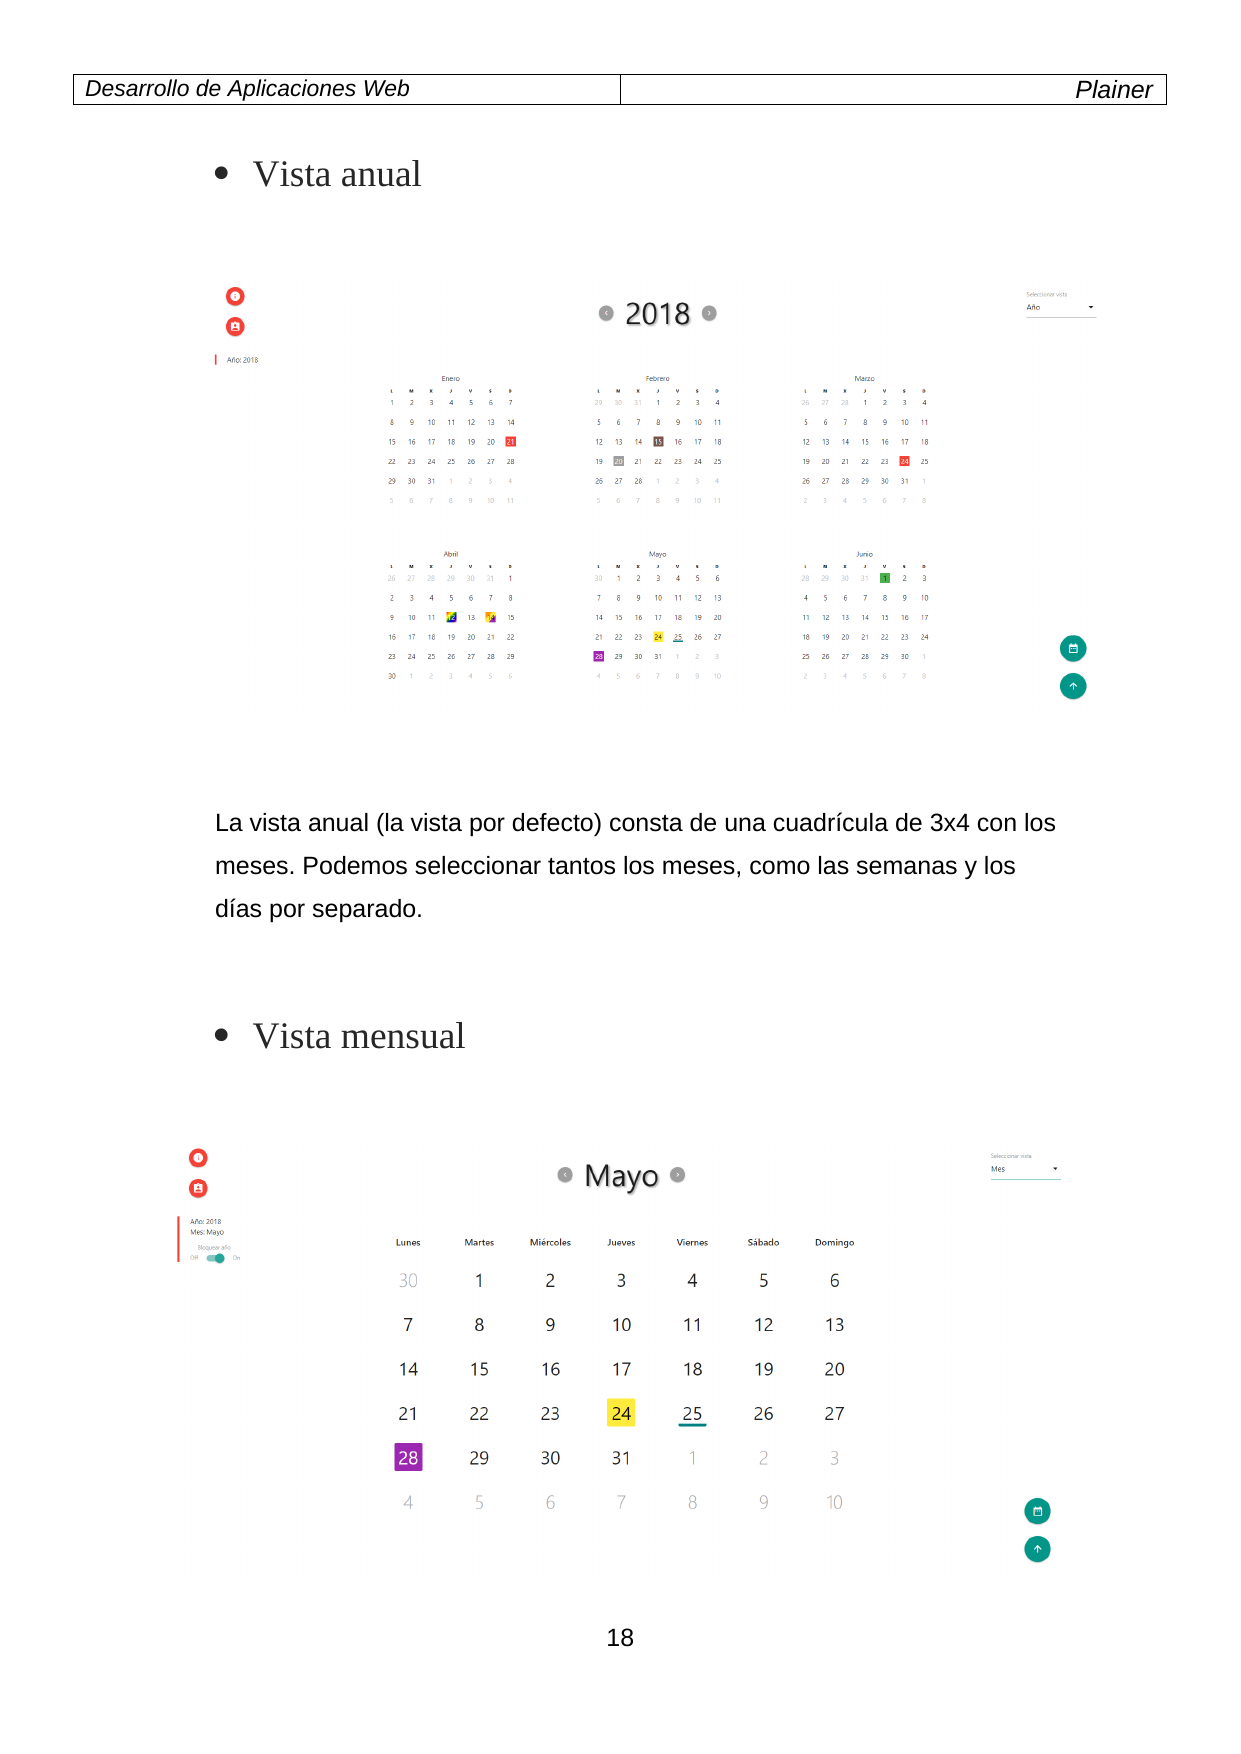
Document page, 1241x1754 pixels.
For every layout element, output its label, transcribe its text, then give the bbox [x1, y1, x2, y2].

subtitle Vista mensual [215, 1014, 1063, 1057]
text La vista anual (la vista por defecto) consta de una cuadrícula de 3x4 con los meses. Podemos seleccionar tantos los meses, como las semanas y los días por separado. [215, 808, 1063, 923]
subtitle Vista anual [215, 152, 1063, 195]
picture [214, 276, 1101, 717]
picture [177, 1138, 1063, 1580]
